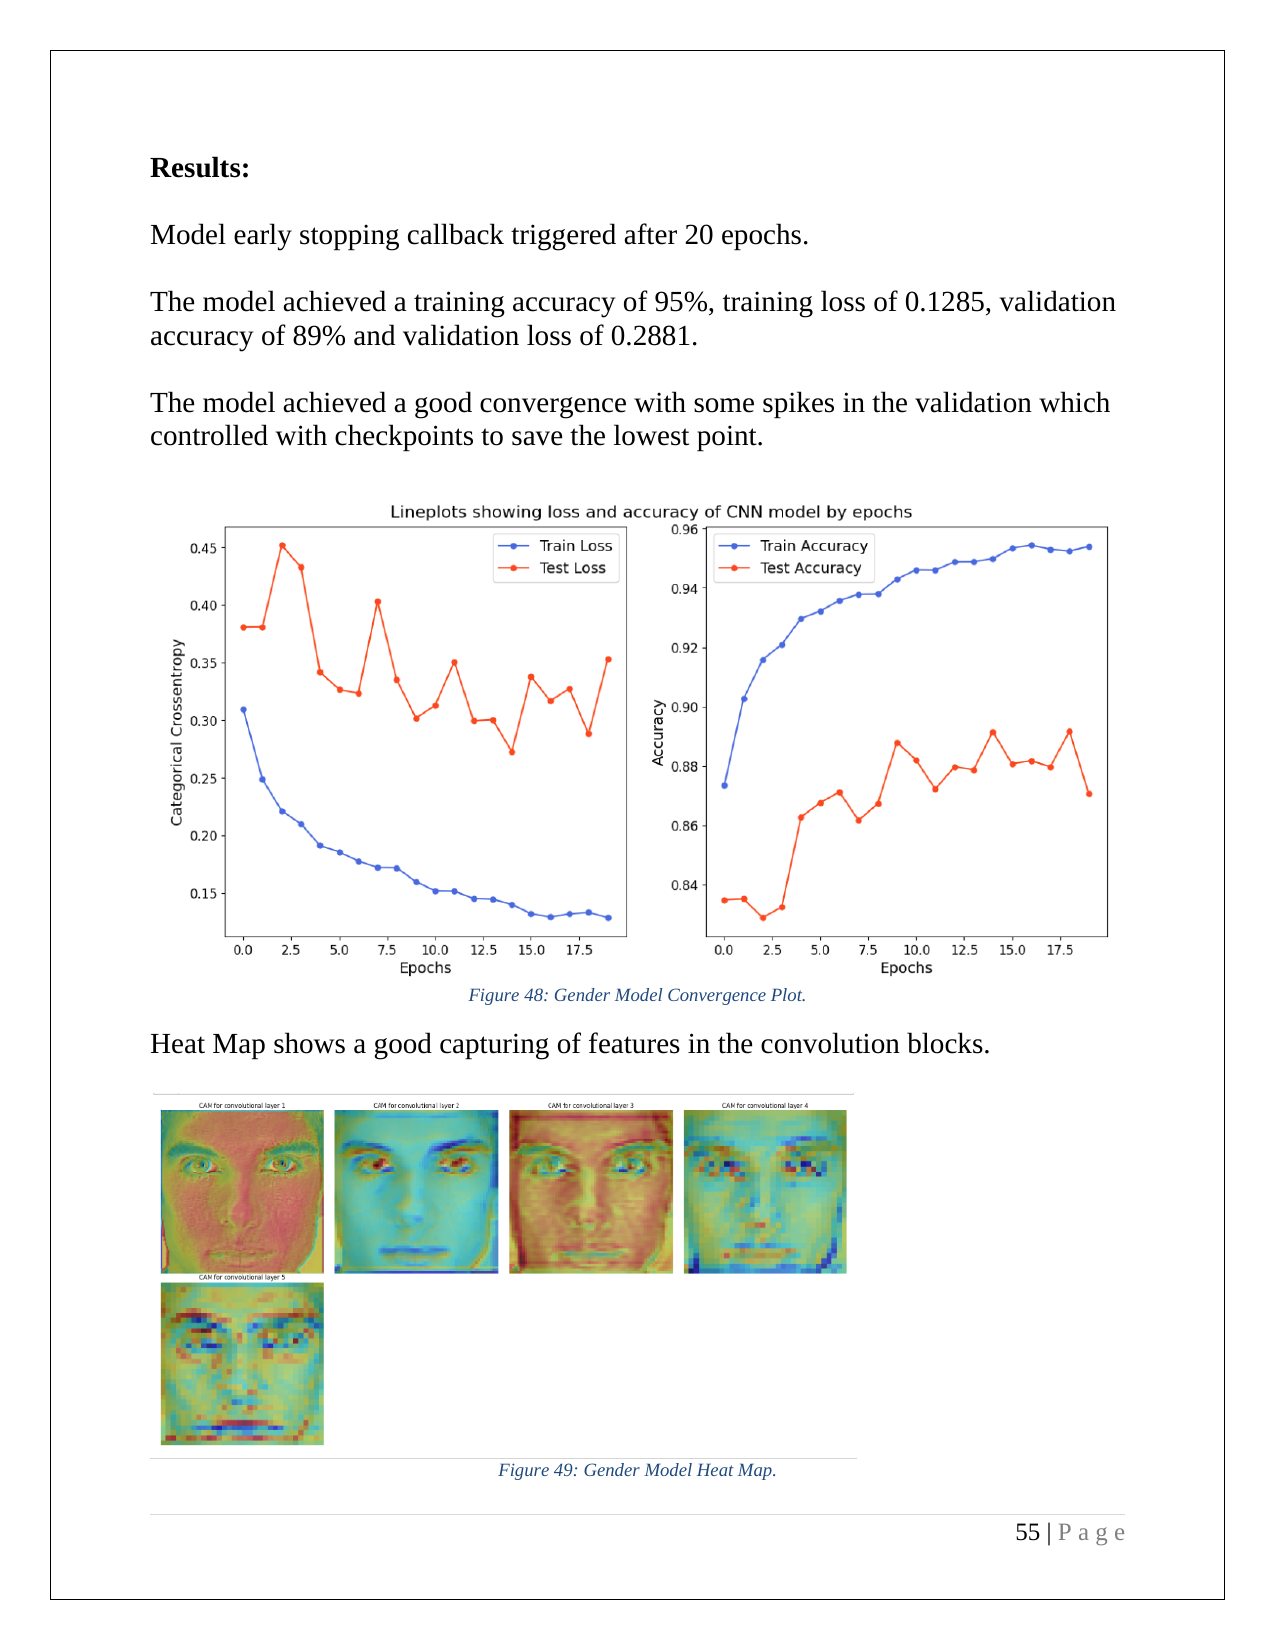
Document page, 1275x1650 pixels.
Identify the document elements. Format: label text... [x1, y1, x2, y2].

text The model achieved a training accuracy of 95%, training loss of 0.1285, validation accuracy of 89% and validation loss of 0.2881. [150, 284, 1125, 351]
text Model early stopping callback triggered after 20 epochs. [150, 217, 1125, 251]
picture [150, 499, 1125, 984]
picture [150, 1093, 858, 1459]
text The model achieved a good convergence with some spikes in the validation which controlled with checkpoints to save the lowest point. [150, 385, 1125, 452]
text Results: [150, 150, 1125, 183]
text Heat Map shows a good capturing of features in the convolution blocks. [150, 1026, 1125, 1060]
